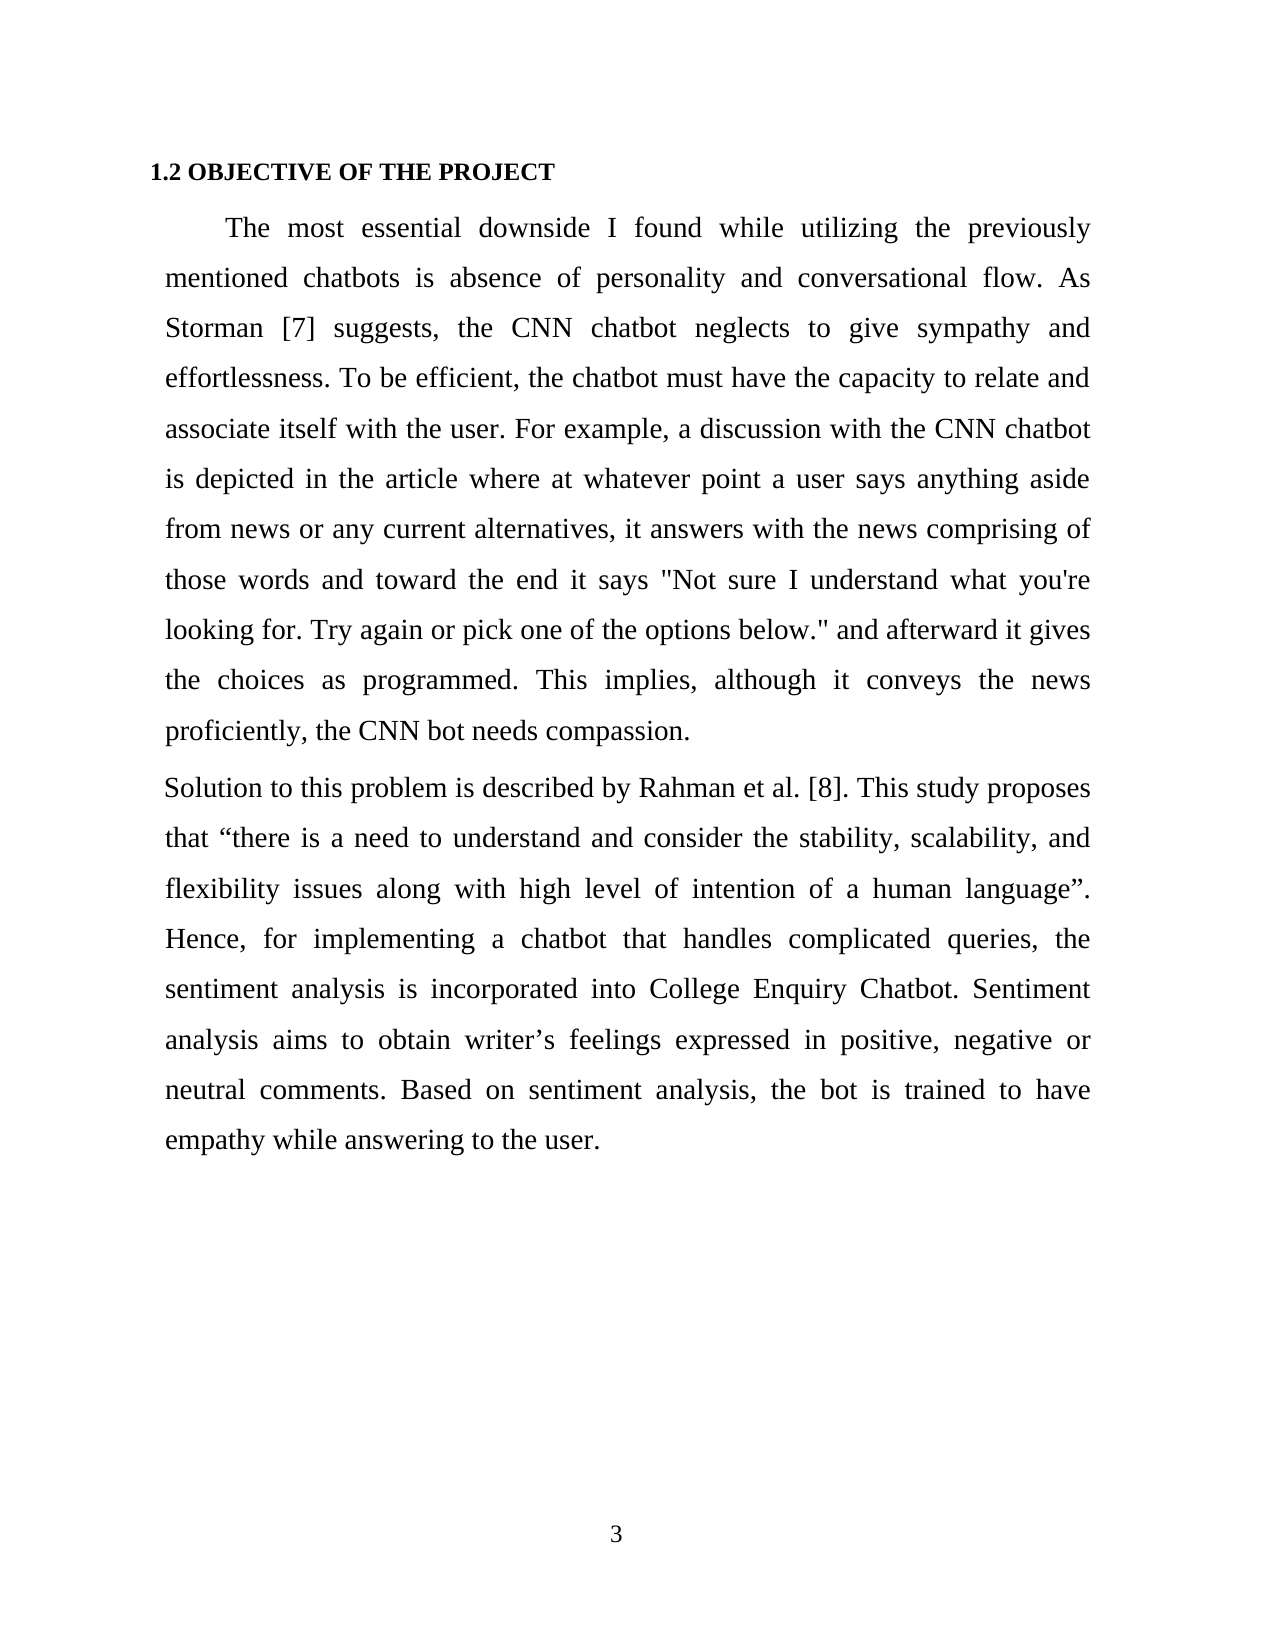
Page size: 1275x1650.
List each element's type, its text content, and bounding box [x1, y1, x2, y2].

text Solution to this problem is described by Rahman et al. [8]. This study proposes that “there is a need to understand and consider the stability, scalability, and flexibility issues along with high level of intention of a human language”. Hence, for implementing a chatbot that handles complicated queries, the sentiment analysis is incorporated into College Enquiry Chatbot. Sentiment analysis aims to obtain writer’s feelings expressed in positive, negative or neutral comments. Based on sentiment analysis, the bot is trained to have empathy while answering to the user. [164, 770, 1092, 1156]
text The most essential downside I found while utilizing the previously mentioned chatbots is absence of personality and conversational flow. As Storman [7] suggests, the CNN chatbot neglects to give sympathy and effortlessness. To be efficient, the chatbot must have the capacity to relate and associate itself with the user. For example, a discussion with the CNN chatbot is depicted in the article where at whatever point a user says anything aside from news or any current alternatives, it answers with the news comprising of those words and toward the end it says "Not sure I understand what you're looking for. Try again or pick one of the options below." and afterward it gives the choices as programmed. This implies, although it conveys the news proficiently, the CNN bot needs compassion. [165, 210, 1092, 746]
text 1.2 OBJECTIVE OF THE PROJECT [150, 157, 1092, 186]
